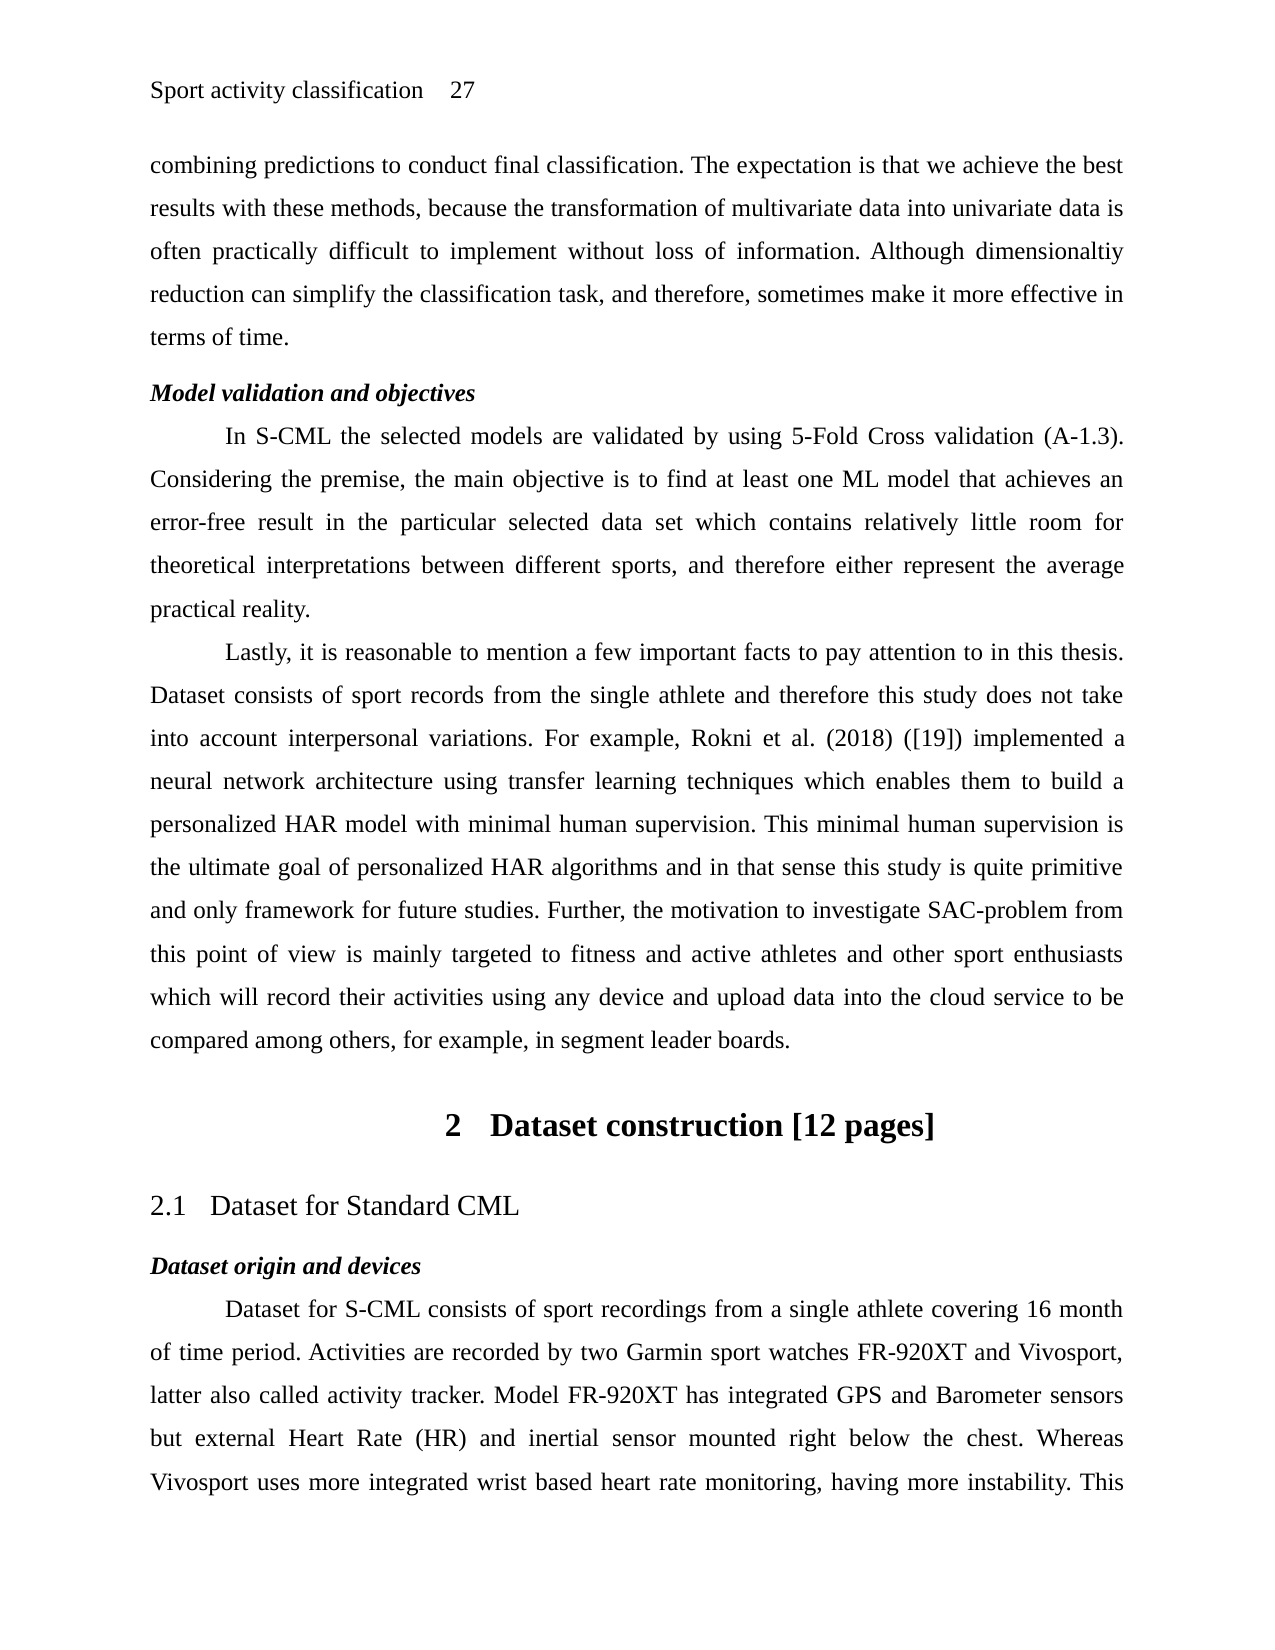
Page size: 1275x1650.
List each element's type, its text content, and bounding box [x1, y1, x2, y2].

text In S-CML the selected models are validated by using 5-Fold Cross validation (A-1.3). Considering the premise, the main objective is to find at least one ML model that achieves an error-free result in the particular selected data set which contains relatively little room for theoretical interpretations between different sports, and therefore either represent the average practical reality. [150, 421, 1125, 622]
subtitle Dataset for Standard CML [150, 1188, 1125, 1222]
subtitle Dataset construction [12 pages] [179, 1106, 1125, 1144]
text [150, 1294, 1125, 1495]
text Lastly, it is reasonable to mention a few important facts to pay attention to in this thesis. Dataset consists of sport records from the single athlete and therefore this study does not take into account interpersonal variations. For example, Rokni et al. (2018) ([19]) implemented a neural network architecture using transfer learning techniques which enables them to build a personalized HAR model with minimal human supervision. This minimal human supervision is the ultimate goal of personalized HAR algorithms and in that sense this study is quite primitive and only framework for future studies. Further, the motivation to investigate SAC-problem from this point of view is mainly targeted to fitness and active athletes and other sport enthusiasts which will record their activities using any device and upload data into the cloud service to be compared among others, for example, in segment leader boards. [150, 637, 1125, 1054]
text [150, 150, 1125, 351]
subtitle Dataset origin and devices [150, 1251, 1125, 1280]
subtitle Model validation and objectives [150, 378, 1125, 407]
